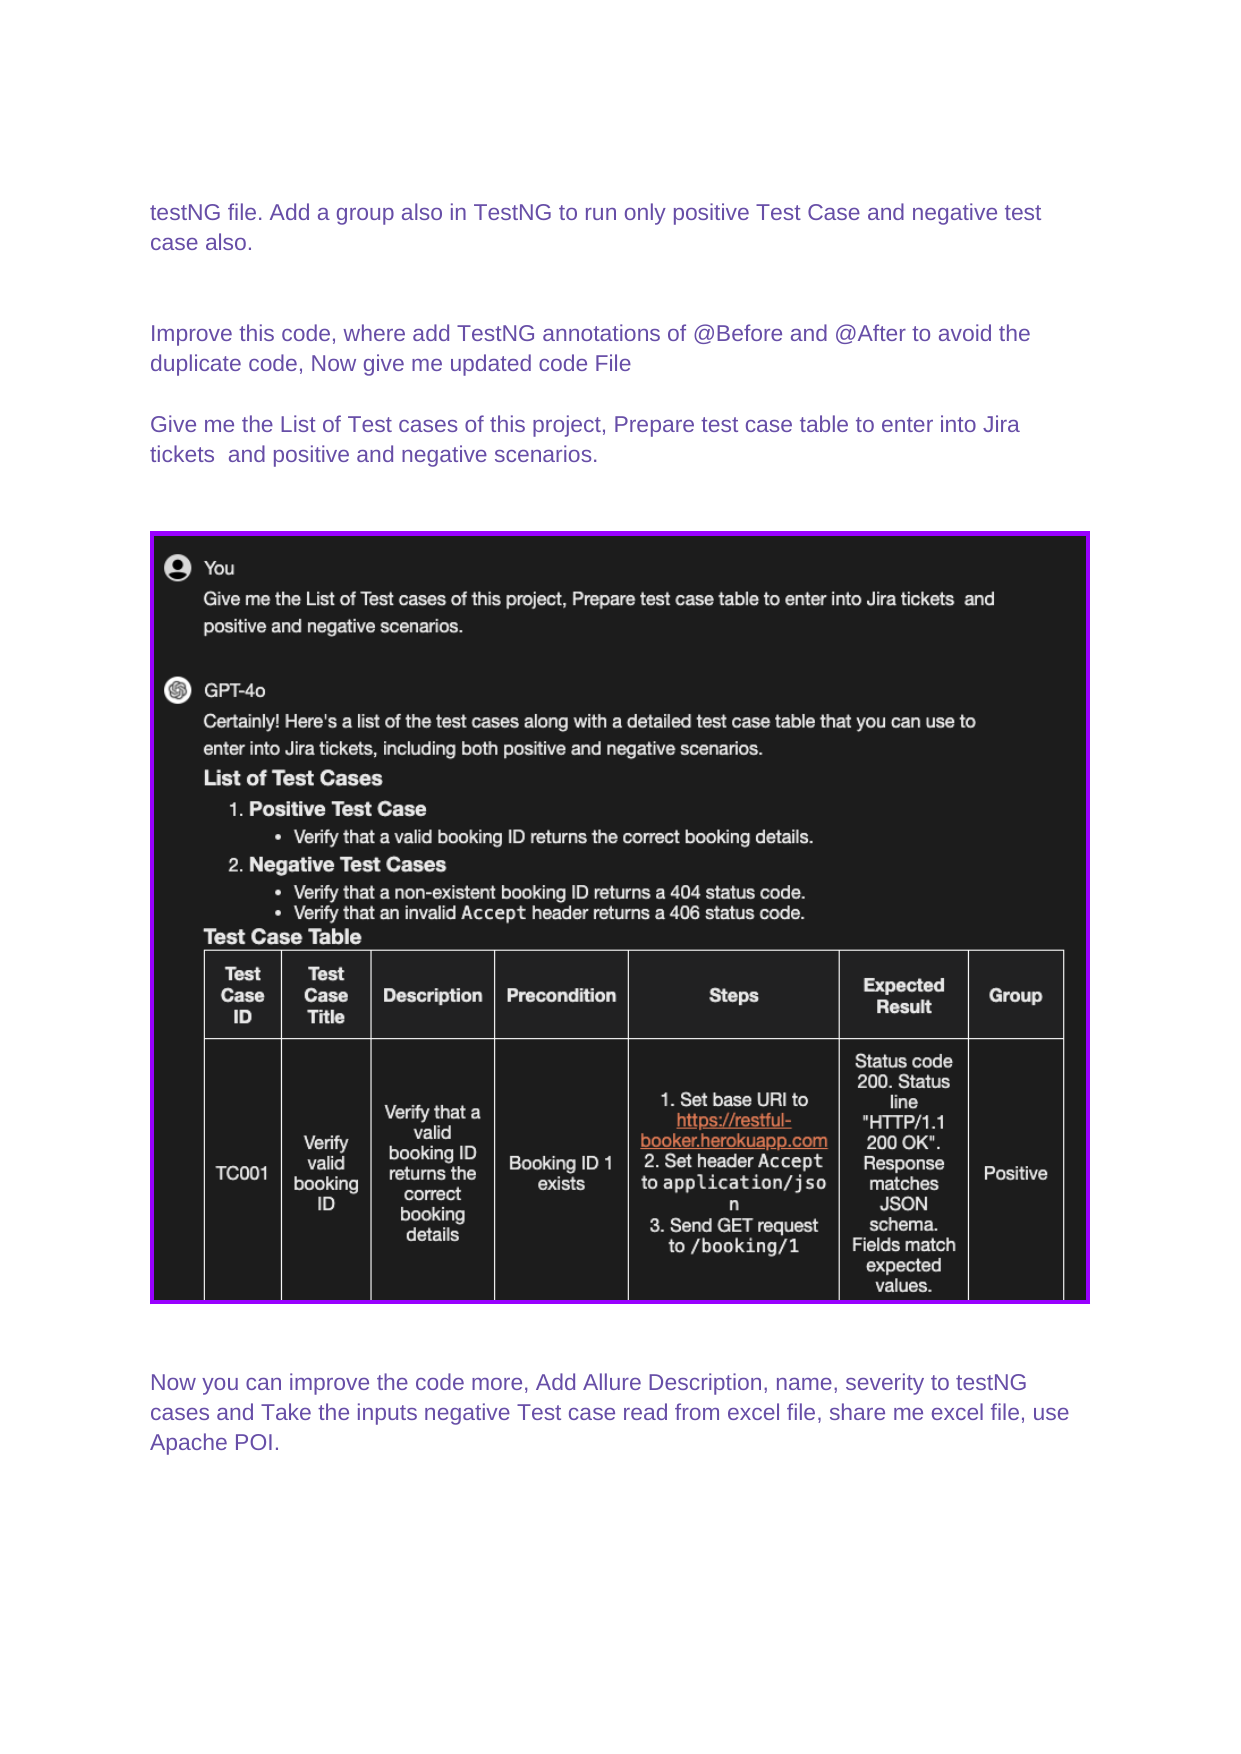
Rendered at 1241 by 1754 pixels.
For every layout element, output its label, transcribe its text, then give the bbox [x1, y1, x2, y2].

text Now you can improve the code more, Add Allure Description, name, severity to testNG cases and Take the inputs negative Test case read from excel file, share me excel file, use Apache POI. [150, 1368, 1090, 1455]
text Improve this code, where add TestNG annotations of @Before and @After to avoid the duplicate code, Now give me updated code File [150, 320, 1090, 376]
text Give me the List of Test cases of this project, Prepare test case table to enter into Jira tickets and positive and negative scenarios. [150, 411, 1090, 467]
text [150, 199, 1090, 256]
picture [154, 536, 1086, 1300]
